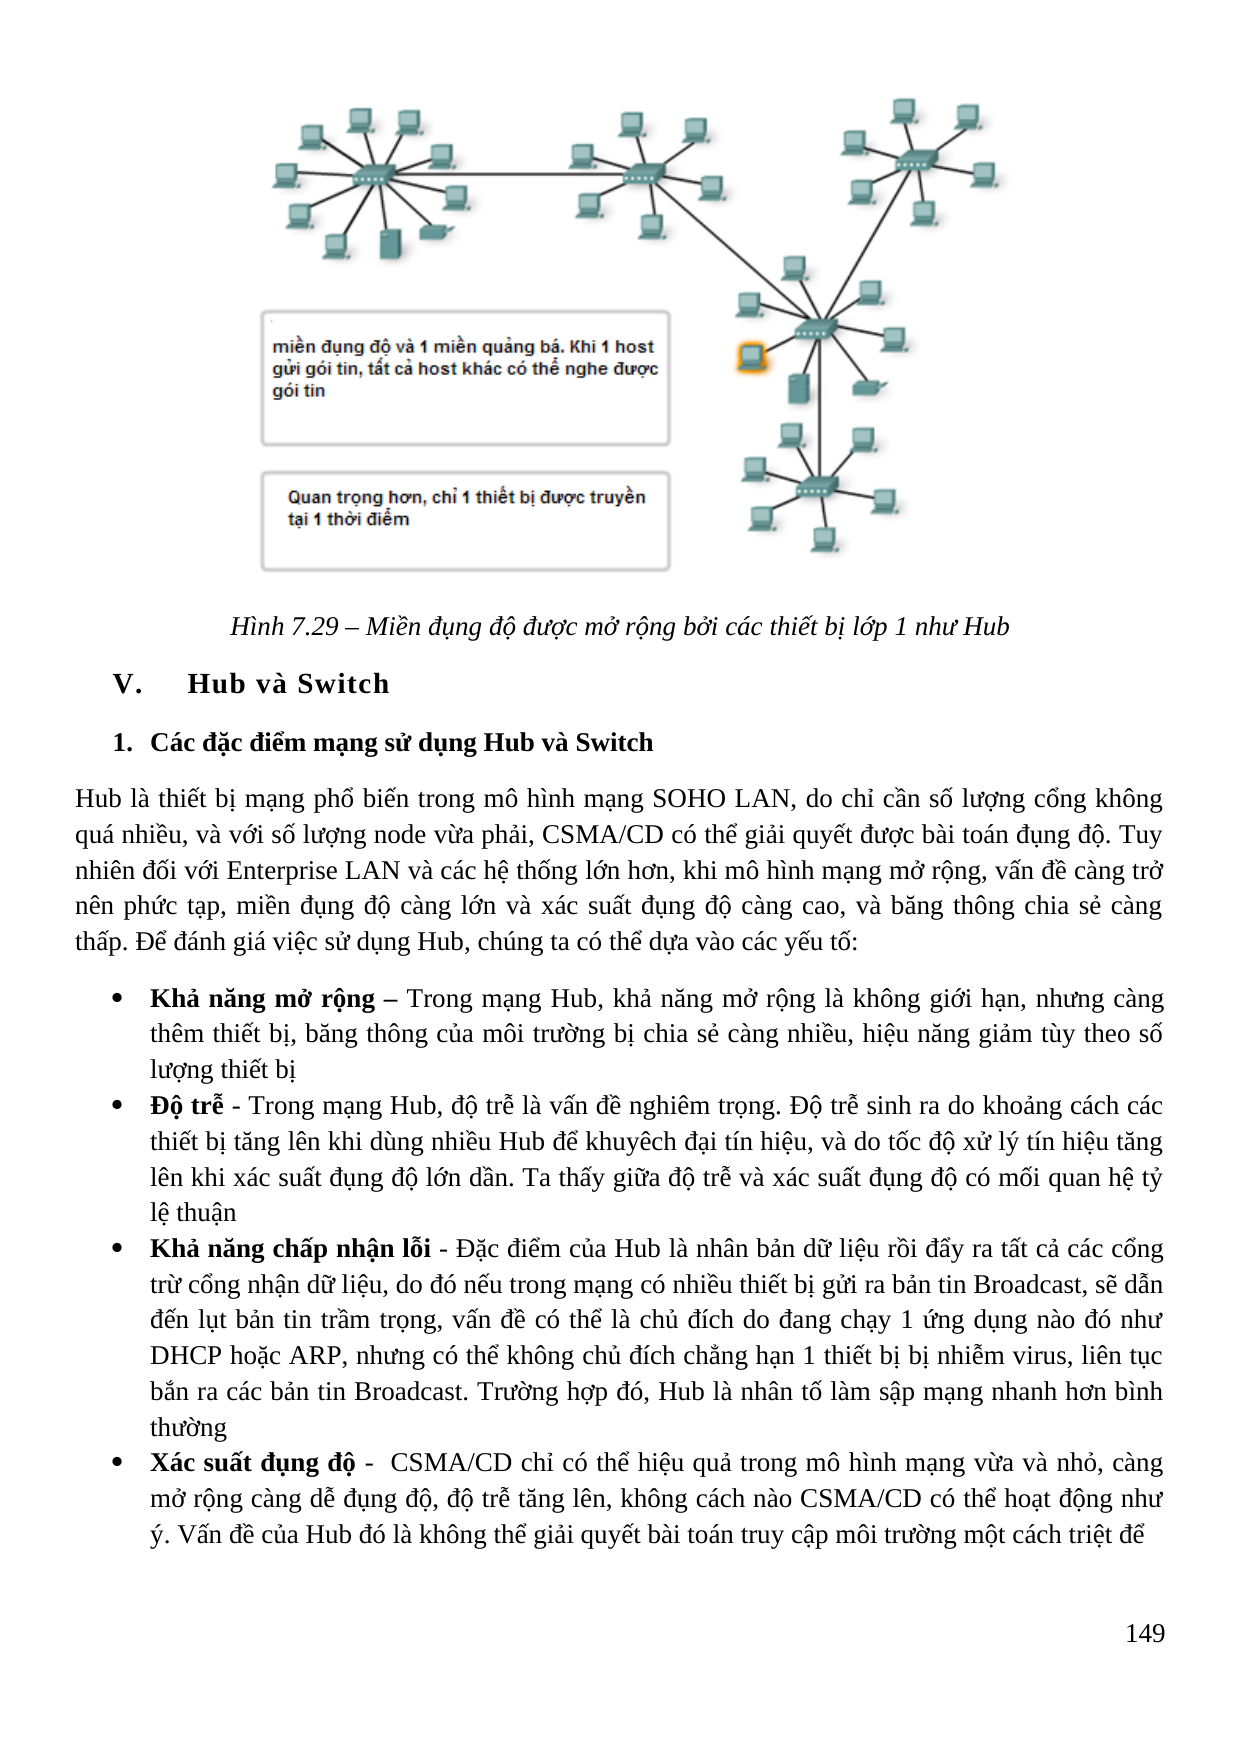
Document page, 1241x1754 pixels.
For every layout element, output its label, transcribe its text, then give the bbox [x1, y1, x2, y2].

list Khả năng chấp nhận lỗi - Đặc điểm của Hub là nhân bản dữ liệu rồi đẩy ra tất cả các cổng trừ cổng nhận dữ liệu, do đó nếu trong mạng có nhiều thiết bị gửi ra bản tin Broadcast, sẽ dẫn đến lụt bản tin trầm trọng, vấn đề có thể là chủ đích do đang chạy 1 ứng dụng nào đó như DHCP hoặc ARP, nhưng có thể không chủ đích chẳng hạn 1 thiết bị bị nhiễm virus, liên tục bắn ra các bản tin Broadcast. Trường hợp đó, Hub là nhân tố làm sập mạng nhanh hơn bình thường [112, 1232, 1165, 1442]
list Xác suất đụng độ - CSMA/CD chỉ có thể hiệu quả trong mô hình mạng vừa và nhỏ, càng mở rộng càng dễ đụng độ, độ trễ tăng lên, không cách nào CSMA/CD có thể hoạt động như ý. Vấn đề của Hub đó là không thể giải quyết bài toán truy cập môi trường một cách triệt để [112, 1447, 1165, 1549]
list Các đặc điểm mạng sử dụng Hub và Switch [112, 726, 1165, 757]
list Khả năng mở rộng – Trong mạng Hub, khả năng mở rộng là không giới hạn, nhưng càng thêm thiết bị, băng thông của môi trường bị chia sẻ càng nhiều, hiệu năng giảm tùy theo số lượng thiết bị [112, 982, 1165, 1084]
text Hình 7.29 – Miền đụng độ được mở rộng bởi các thiết bị lớp 1 như Hub [75, 610, 1165, 641]
picture [221, 75, 1020, 585]
text Hub là thiết bị mạng phổ biến trong mô hình mạng SOHO LAN, do chỉ cần số lượng cổng không quá nhiều, và với số lượng node vừa phải, CSMA/CD có thể giải quyết được bài toán đụng độ. Tuy nhiên đối với Enterprise LAN và các hệ thống lớn hơn, khi mô hình mạng mở rộng, vấn đề càng trở nên phức tạp, miền đụng độ càng lớn và xác suất đụng độ càng cao, và băng thông chia sẻ càng thấp. Để đánh giá việc sử dụng Hub, chúng ta có thể dựa vào các yếu tố: [75, 782, 1165, 956]
list Độ trễ - Trong mạng Hub, độ trễ là vấn đề nghiêm trọng. Độ trễ sinh ra do khoảng cách các thiết bị tăng lên khi dùng nhiều Hub để khuyêch đại tín hiệu, và do tốc độ xử lý tín hiệu tăng lên khi xác suất đụng độ lớn dần. Ta thấy giữa độ trễ và xác suất đụng độ có mối quan hệ tỷ lệ thuận [112, 1089, 1165, 1227]
subtitle Hub và Switch [112, 666, 1165, 700]
